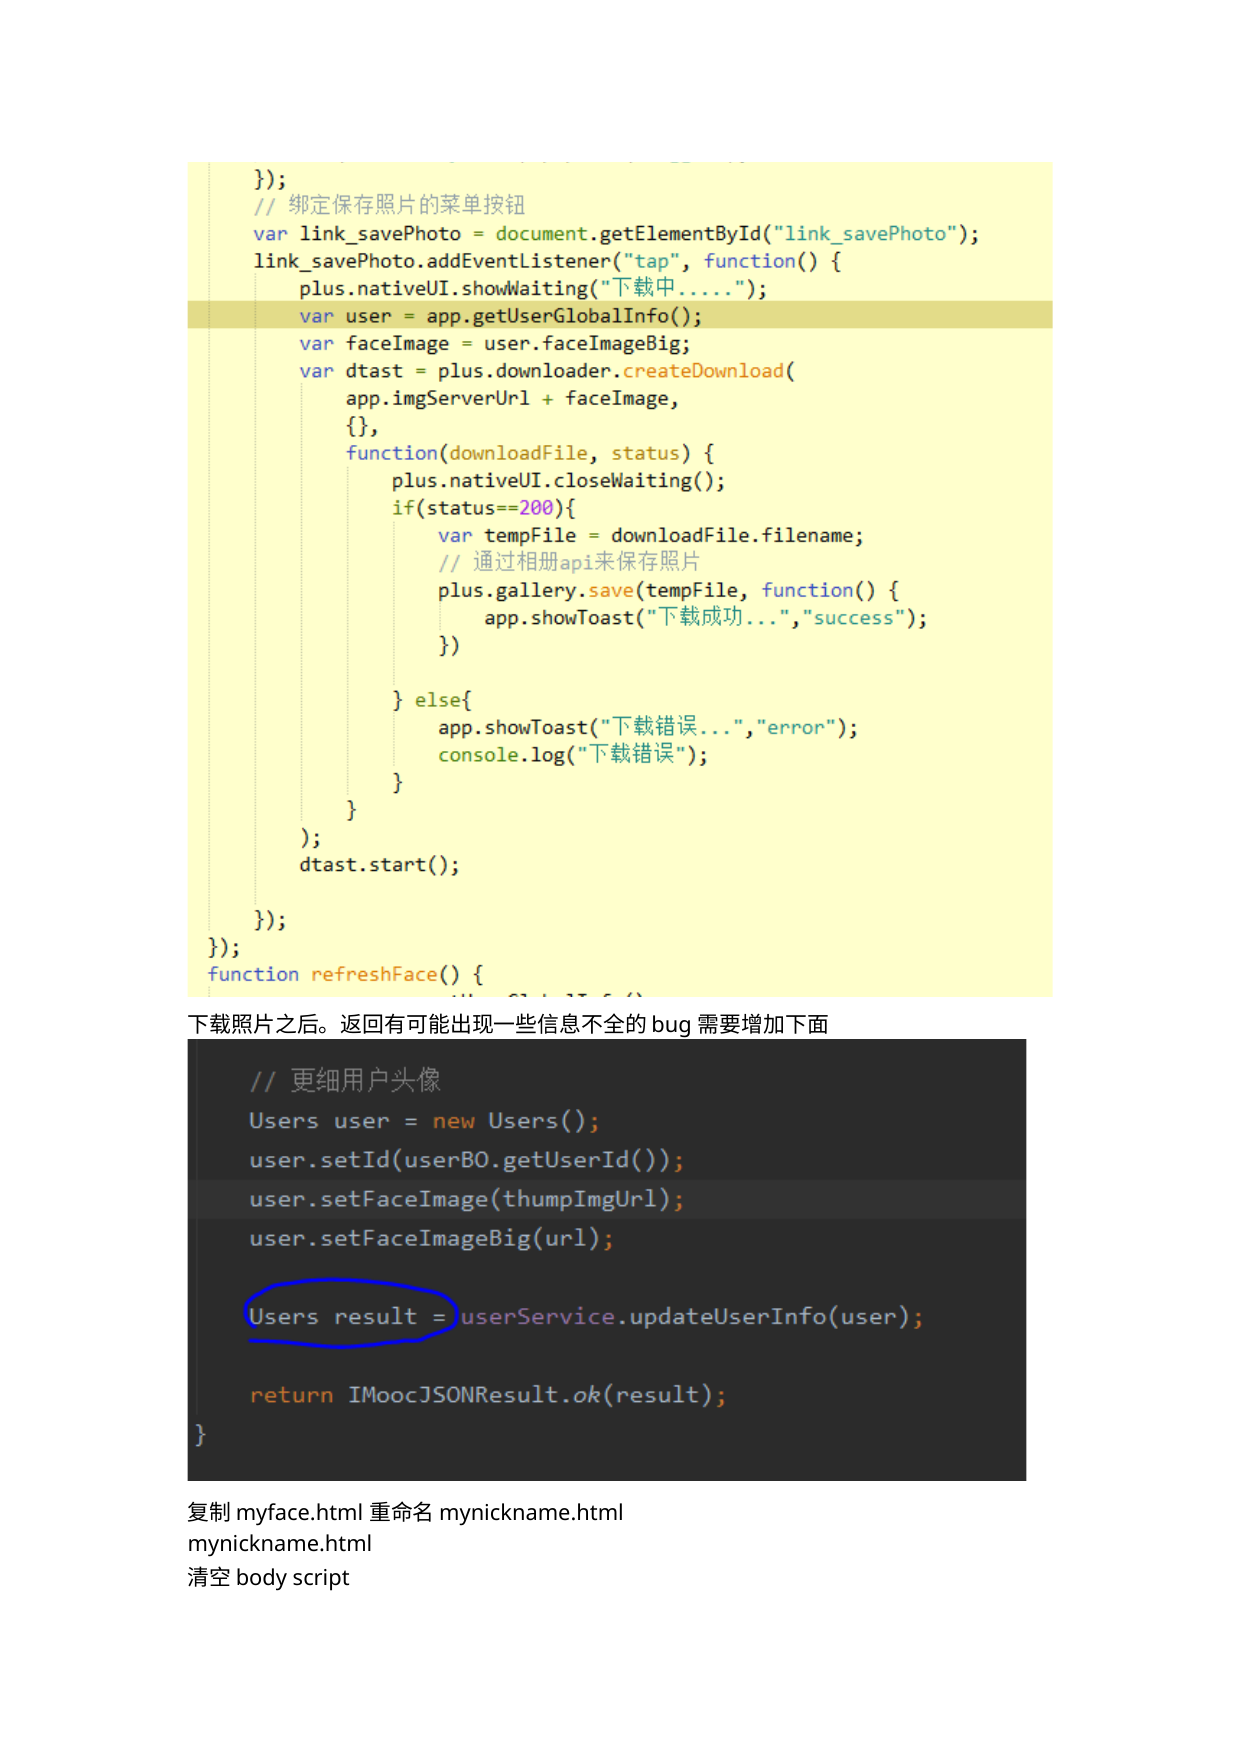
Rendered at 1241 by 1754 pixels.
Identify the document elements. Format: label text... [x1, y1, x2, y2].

picture [187, 162, 1053, 997]
text 复制myface.html 重命名mynickname.html [187, 1494, 1053, 1527]
text 下载照片之后。返回有可能出现一些信息不全的bug 需要增加下面 [187, 1007, 1053, 1039]
text mynickname.html [187, 1527, 1053, 1559]
picture [187, 1039, 1027, 1481]
text 清空body script [187, 1559, 1053, 1592]
